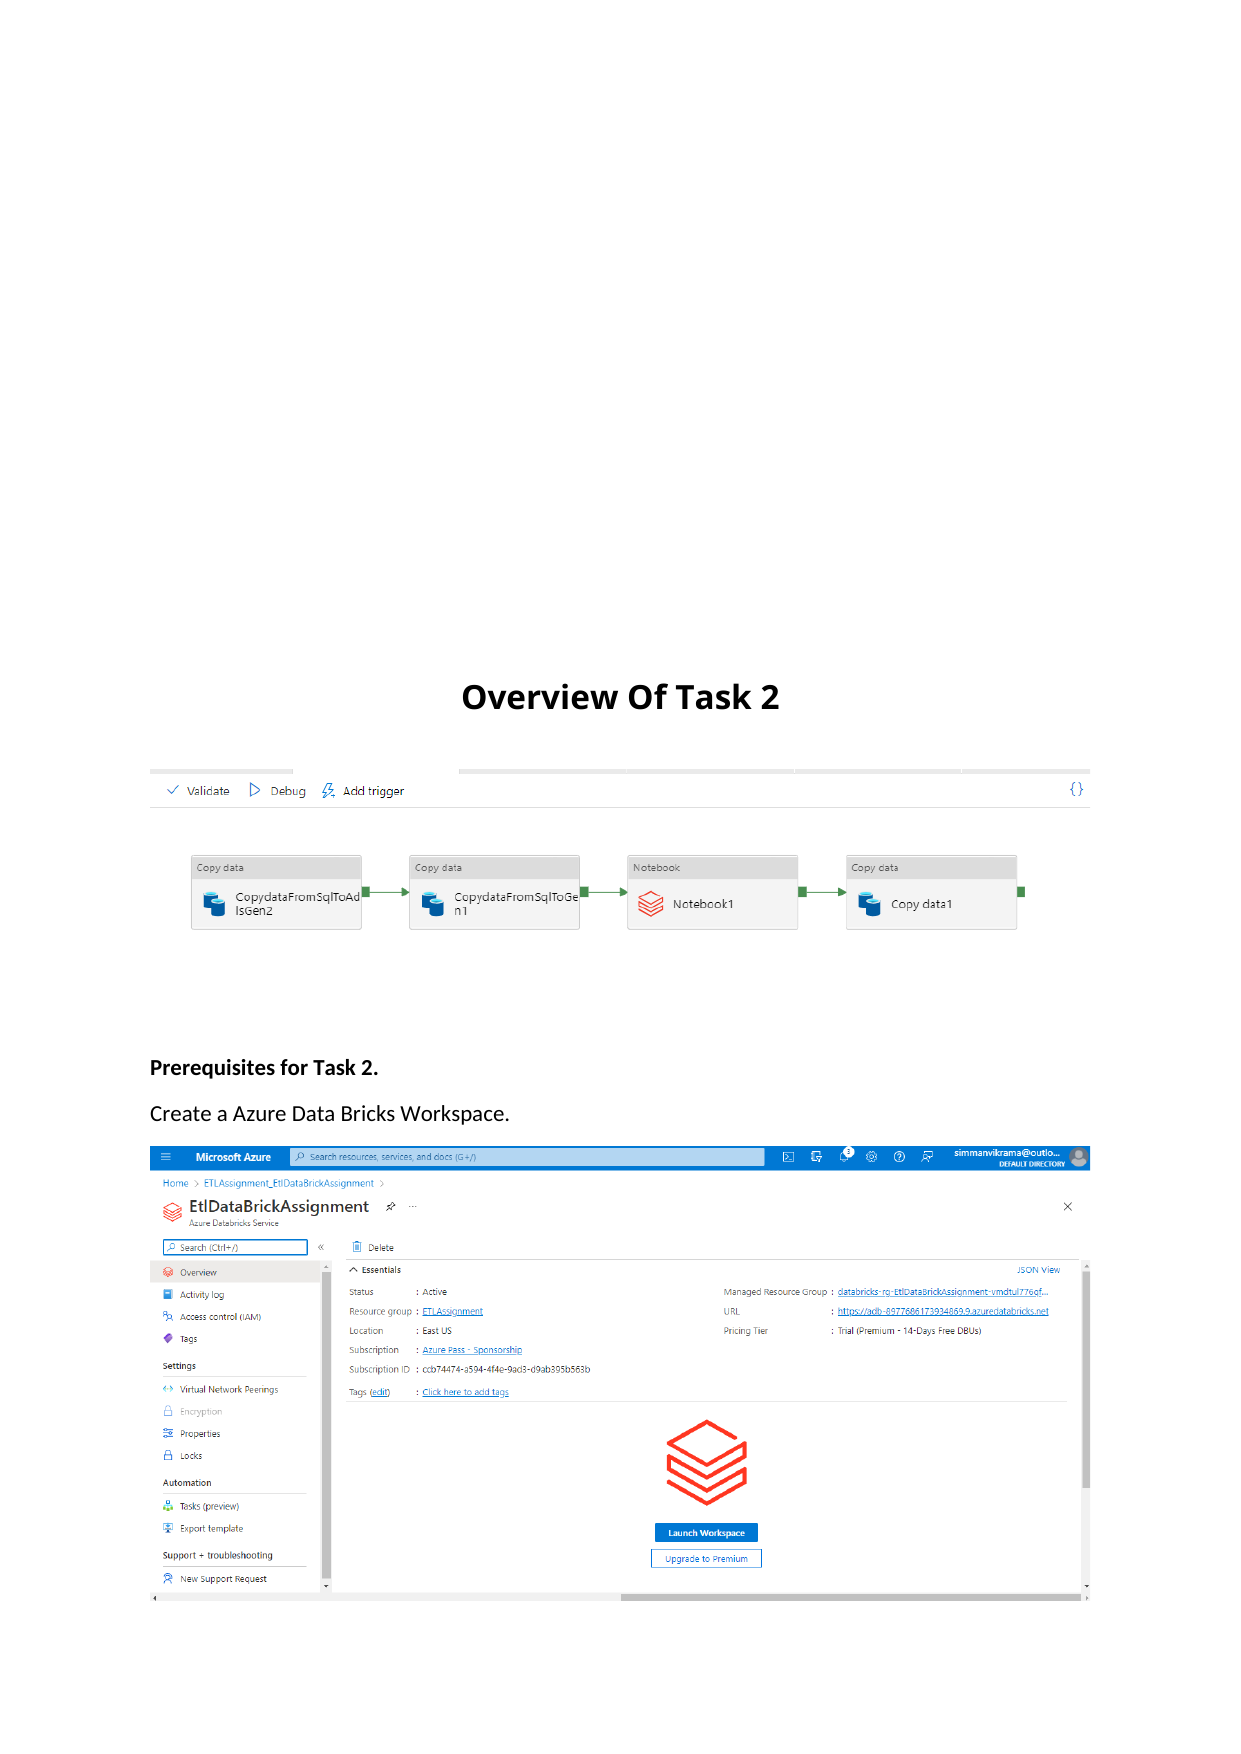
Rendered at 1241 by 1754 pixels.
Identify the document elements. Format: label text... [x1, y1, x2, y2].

text Prerequisites for Task 2. [150, 1053, 1090, 1081]
text Create a Azure Data Bricks Workspace. [150, 1099, 1090, 1128]
picture [150, 769, 1091, 1034]
picture [150, 1146, 1091, 1601]
subtitle Overview Of Task 2 [150, 674, 1090, 719]
